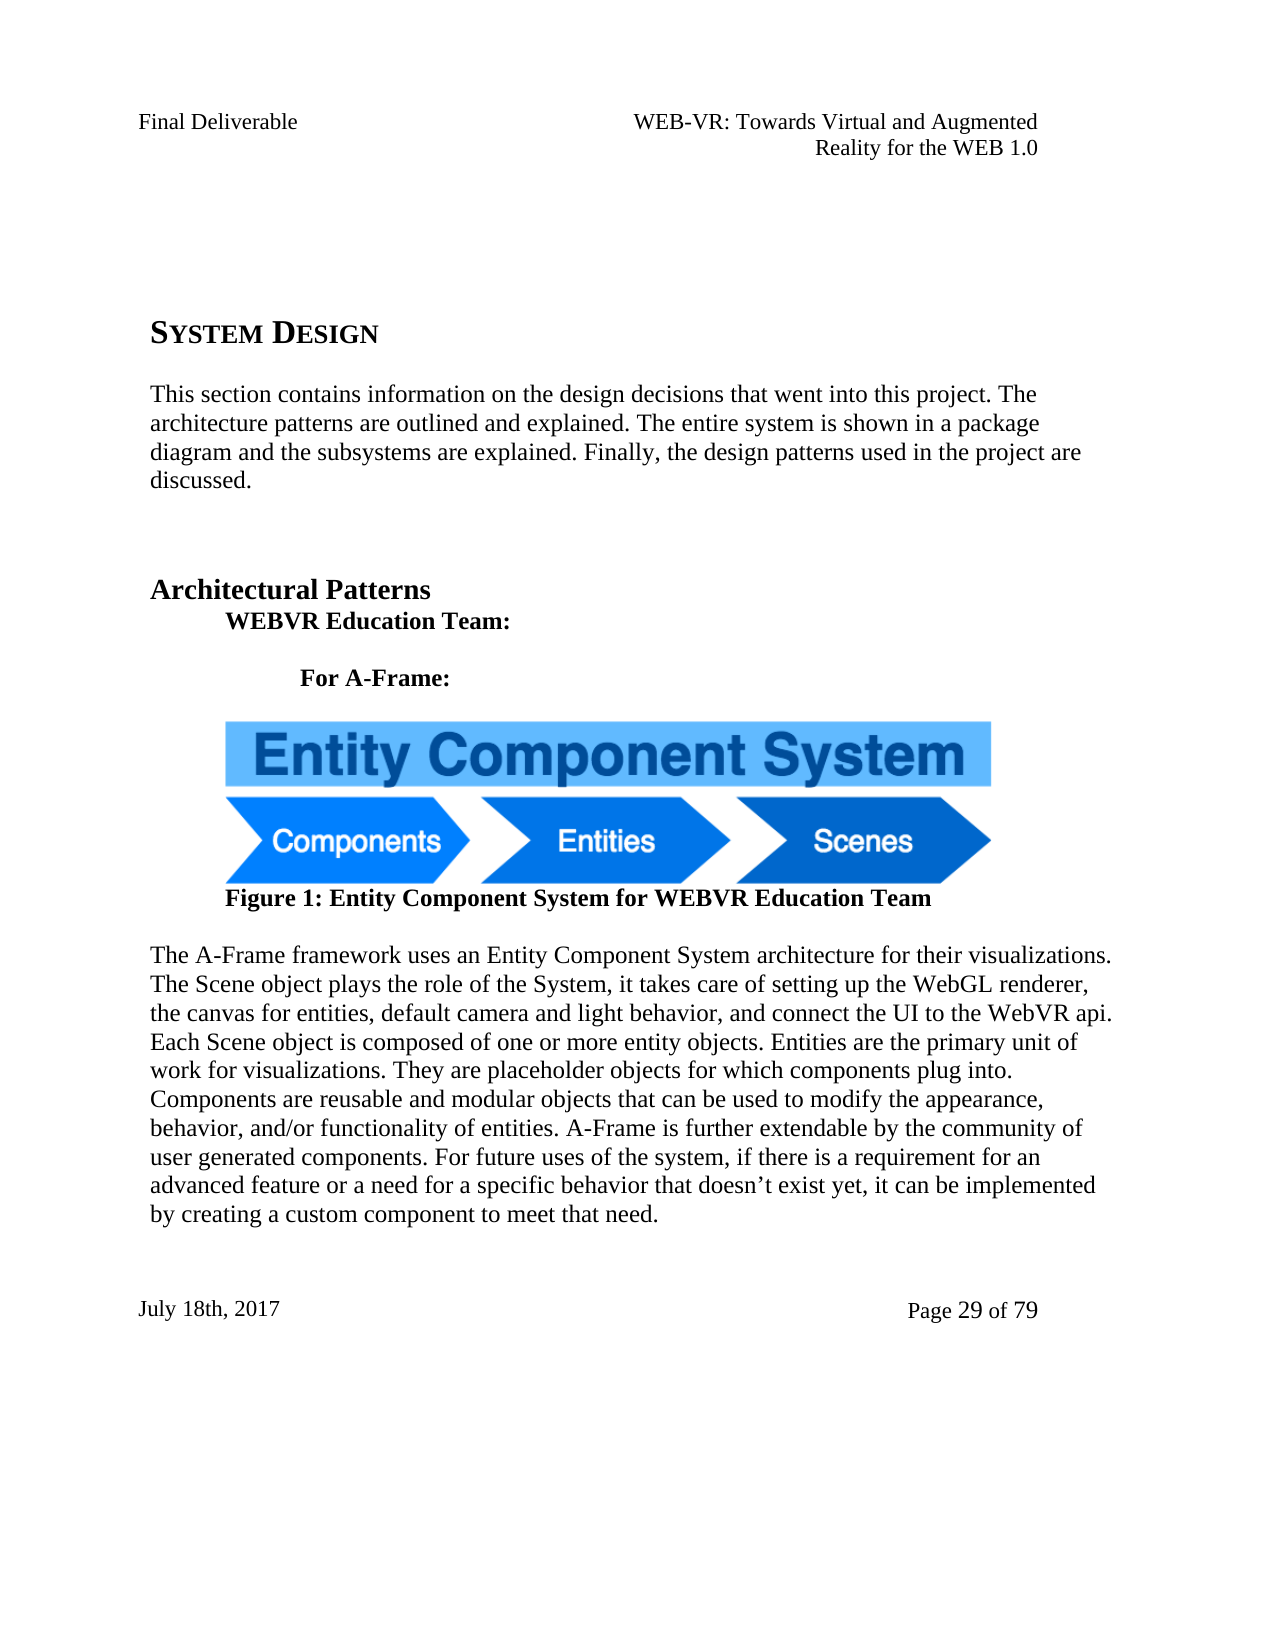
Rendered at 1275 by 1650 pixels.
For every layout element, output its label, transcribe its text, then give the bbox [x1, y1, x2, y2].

picture [225, 721, 992, 884]
text WEBVR Education Team: For A-Frame: [150, 606, 1125, 692]
text This section contains information on the design decisions that went into this project. The architecture patterns are outlined and explained. The entire system is shown in a package diagram and the subsystems are explained. Finally, the design patterns used in the project are discussed. [150, 379, 1125, 494]
text The A-Frame framework uses an Entity Component System architecture for their visualizations. The Scene object plays the role of the System, it takes care of setting up the WebGL renderer, the canvas for entities, default camera and light behavior, and connect the UI to the WebVR api. Each Scene object is composed of one or more entity objects. Entities are the primary unit of work for visualizations. They are placeholder objects for which components plug into. Components are reusable and modular objects that can be used to modify the appearance, behavior, and/or functionality of entities. A-Frame is further extendable by the community of user generated components. For future uses of the system, if there is a requirement for an advanced feature or a need for a specific behavior that doesn’t exist yet, it can be implemented by creating a custom component to meet that need. [150, 941, 1125, 1228]
text Figure 1: Entity Component System for WEBVR Education Team [150, 883, 1125, 912]
subtitle Architectural Patterns [150, 572, 1125, 606]
subtitle System Design [150, 312, 1125, 350]
